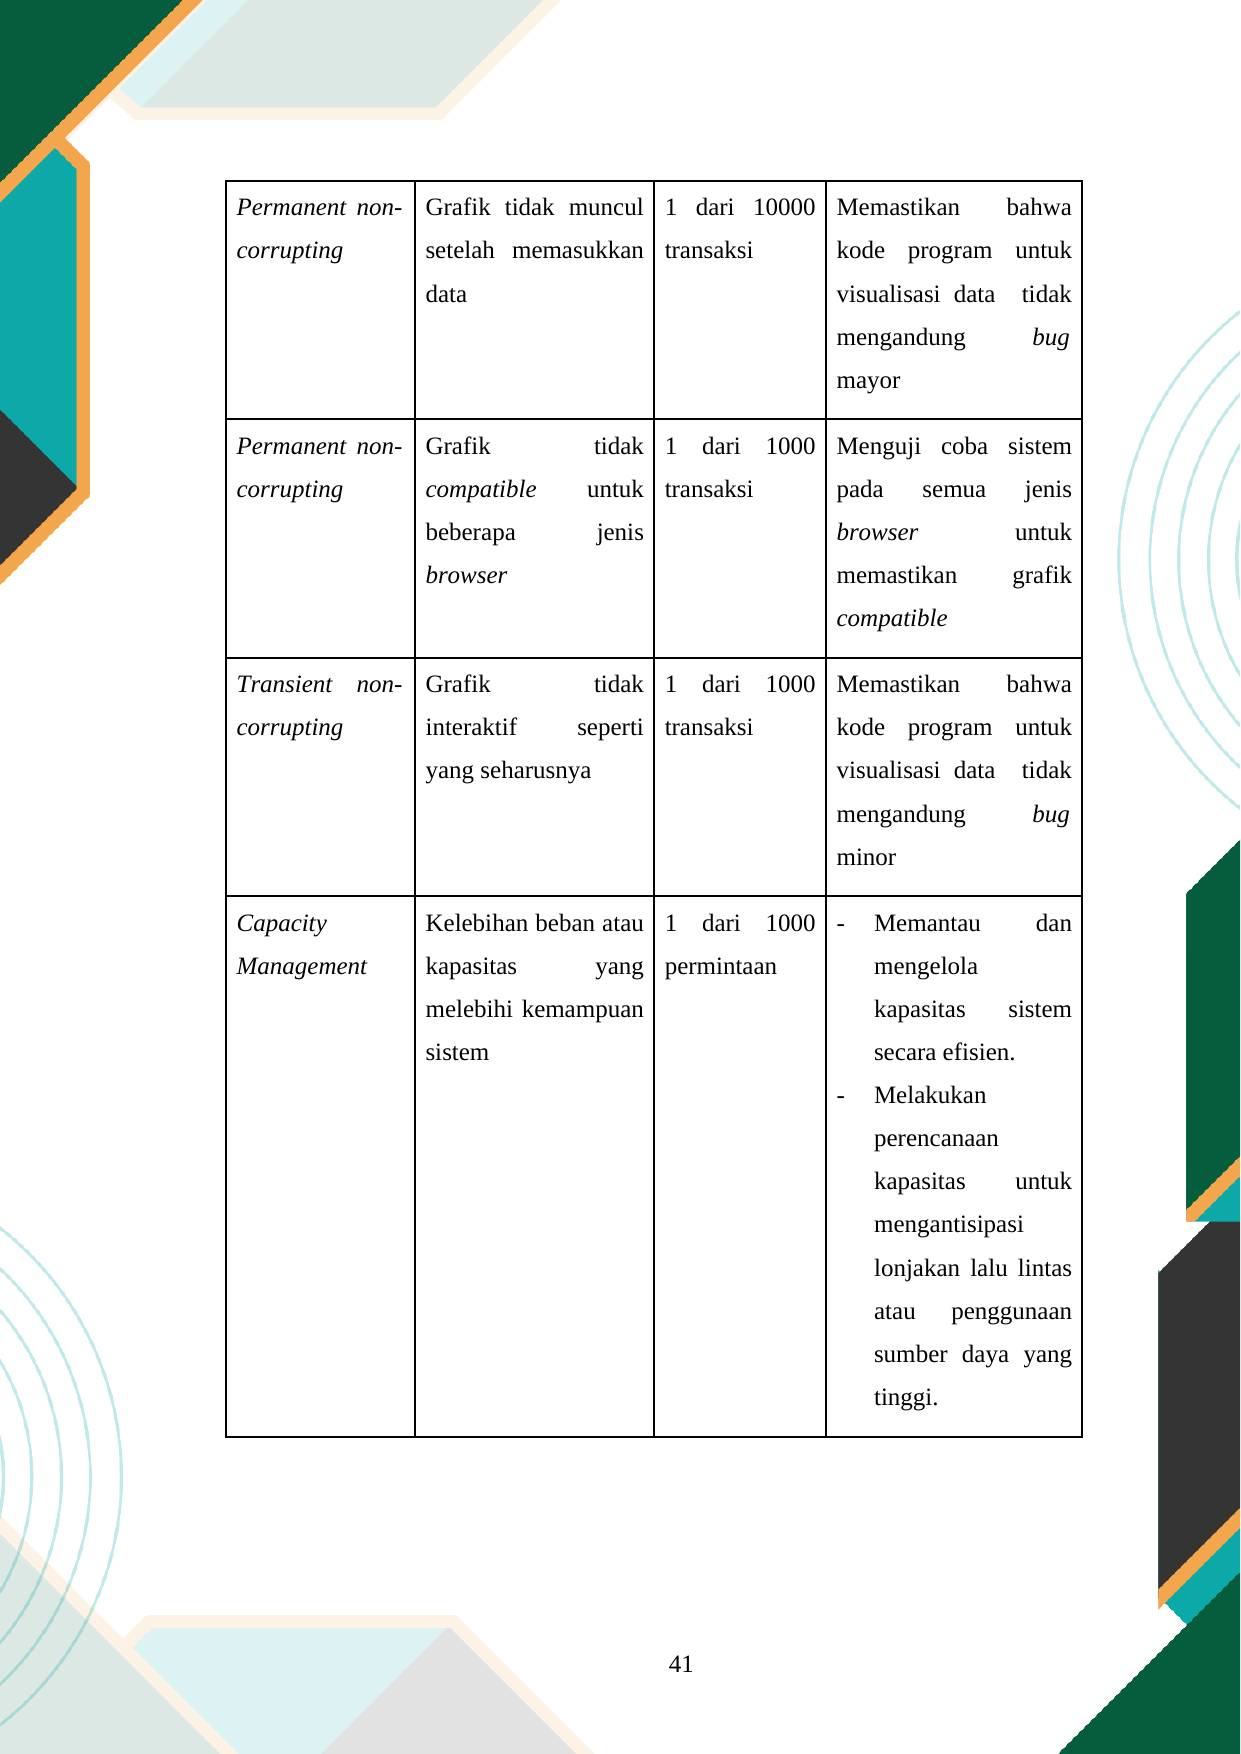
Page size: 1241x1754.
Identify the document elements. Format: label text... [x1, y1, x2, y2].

table_cell Menguji coba sistem pada semua jenis browser untuk memastikan grafik compatible [827, 420, 1081, 657]
table_cell Memantau dan mengelola kapasitas sistem secara efisien. Melakukan perencanaan kapasitas untuk mengantisipasi lonjakan lalu lintas atau penggunaan sumber daya yang tinggi. [827, 897, 1081, 1436]
table_cell Grafik tidak compatible untuk beberapa jenis browser [416, 420, 653, 657]
table_cell 1 dari 10000 transaksi [655, 182, 825, 418]
table_cell Permanent non-corrupting [227, 420, 414, 657]
table_cell Memastikan bahwa kode program untuk visualisasi data tidak mengandung bug minor [827, 659, 1081, 895]
table_cell Capacity Management [227, 897, 414, 1436]
table_cell 1 dari 1000 transaksi [655, 420, 825, 657]
picture [0, 0, 1241, 1754]
table_cell Grafik tidak muncul setelah memasukkan data [416, 182, 653, 418]
table_cell 1 dari 1000 transaksi [655, 659, 825, 895]
table_cell Transient non-corrupting [227, 659, 414, 895]
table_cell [227, 182, 414, 418]
table_cell Grafik tidak interaktif seperti yang seharusnya [416, 659, 653, 895]
table_cell Kelebihan beban atau kapasitas yang melebihi kemampuan sistem [416, 897, 653, 1436]
table_cell Memastikan bahwa kode program untuk visualisasi data tidak mengandung bug mayor [827, 182, 1081, 418]
table_cell 1 dari 1000 permintaan [655, 897, 825, 1436]
